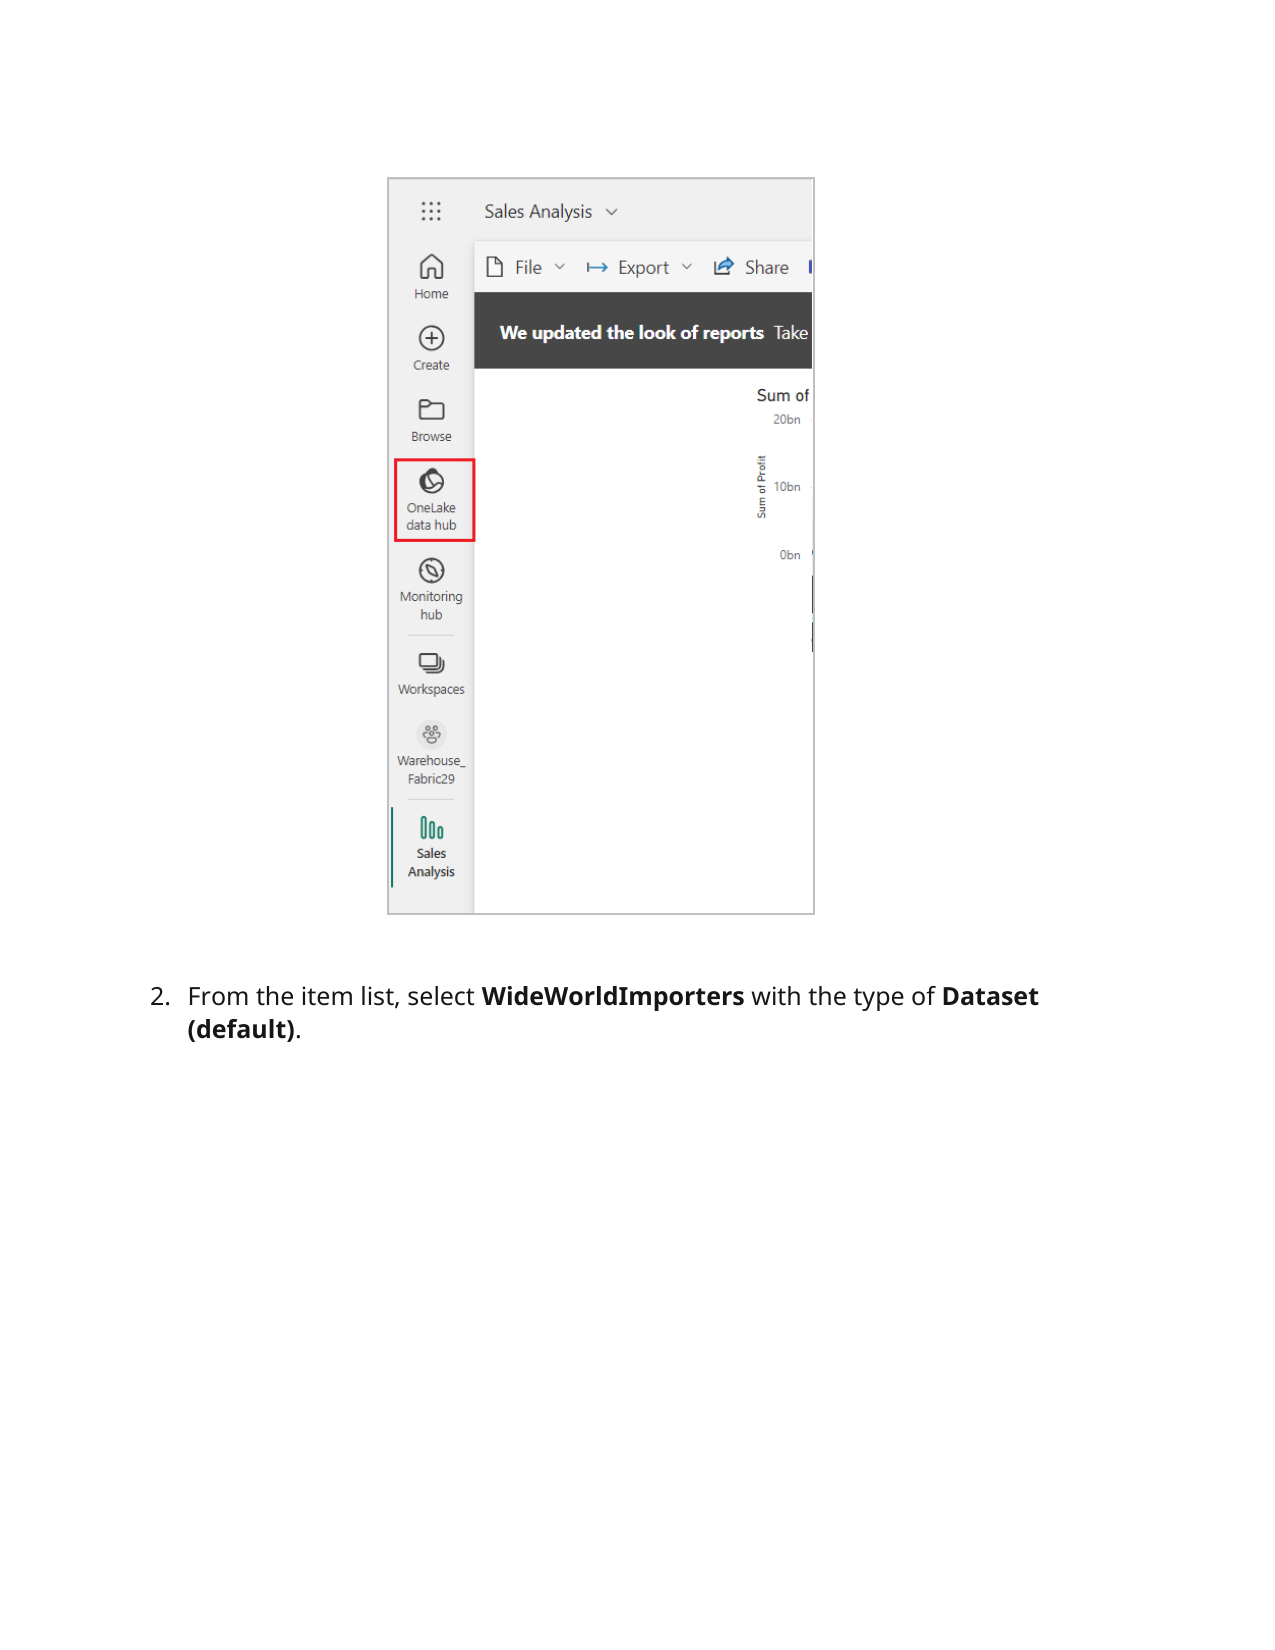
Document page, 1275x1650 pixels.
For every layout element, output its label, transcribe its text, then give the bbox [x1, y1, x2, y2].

picture [389, 179, 813, 913]
list From the item list, select WideWorldImporters with the type of Dataset (default). [150, 978, 1125, 1046]
